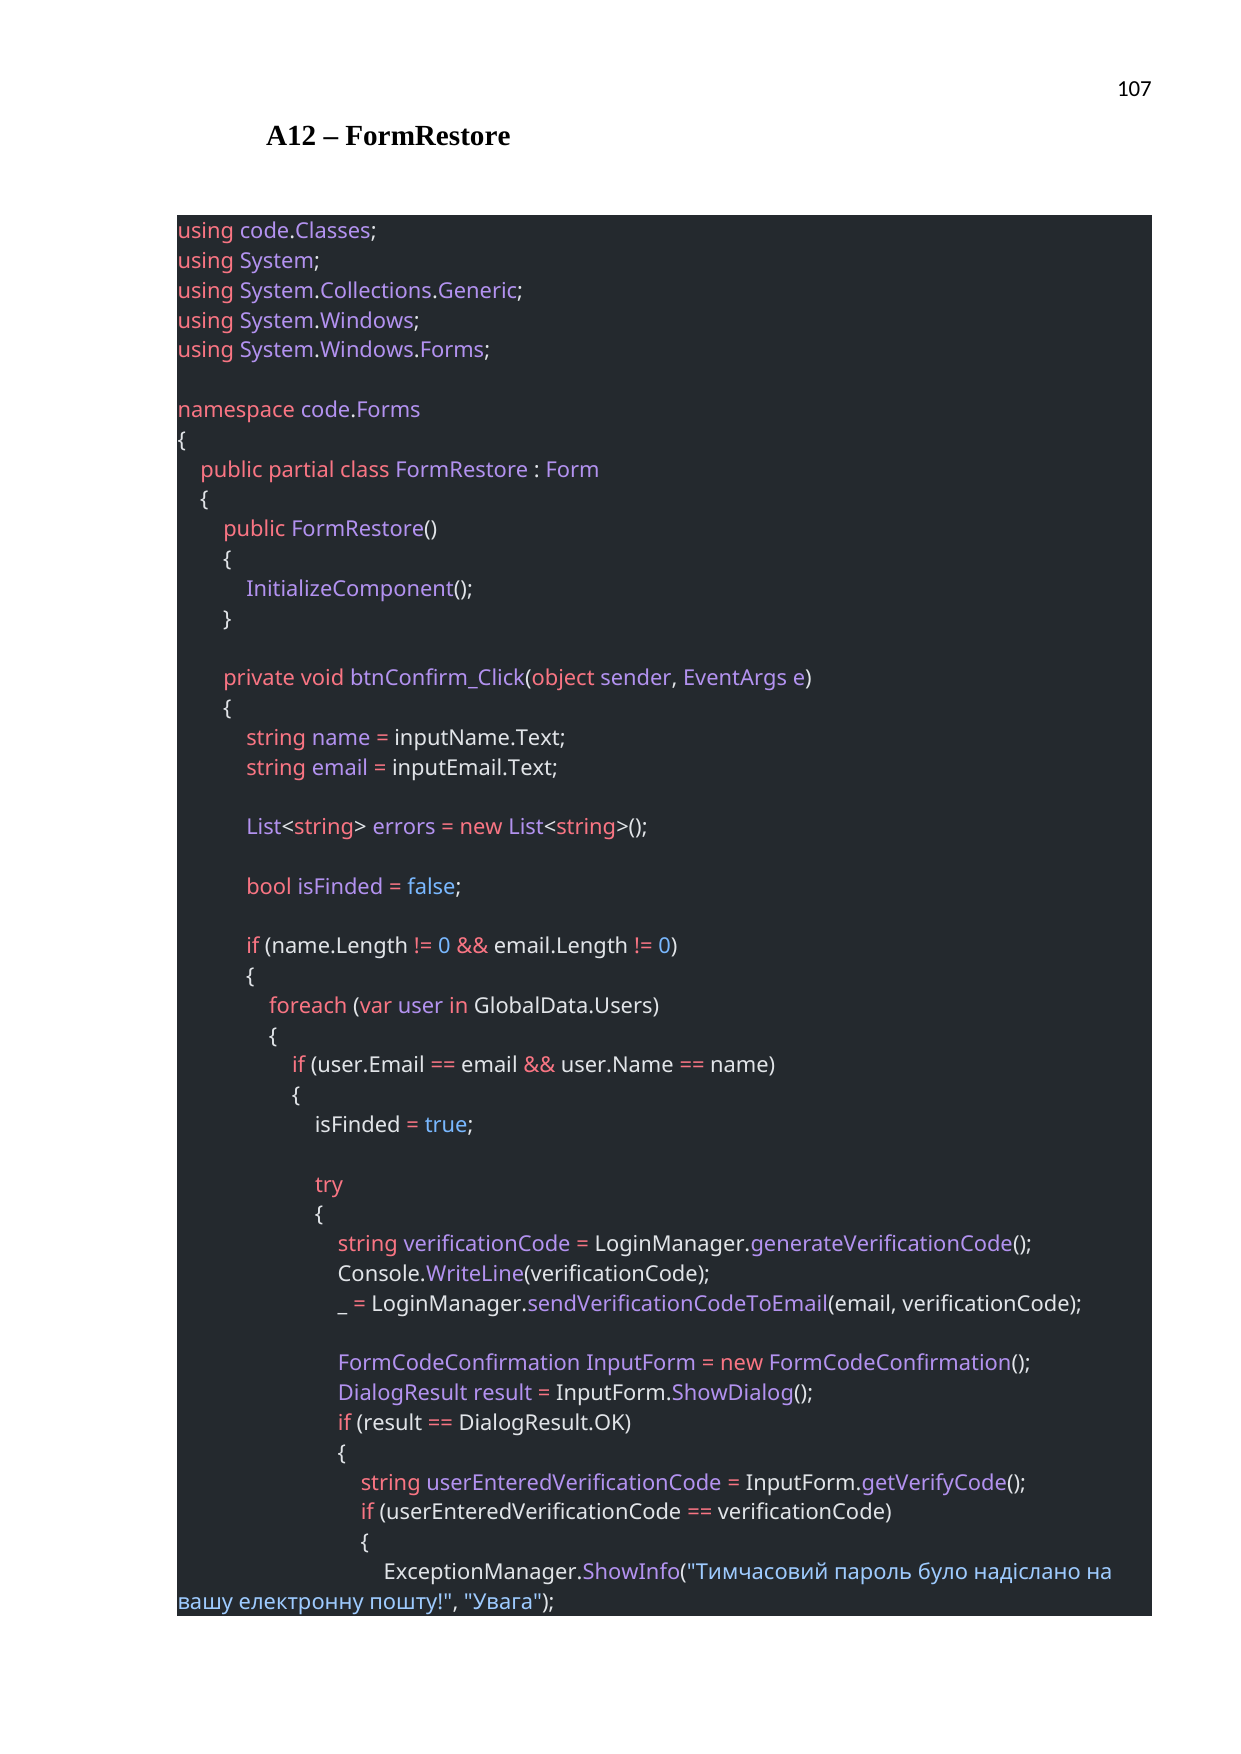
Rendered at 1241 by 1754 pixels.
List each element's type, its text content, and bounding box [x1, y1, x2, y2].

text namespace code.Forms [177, 394, 1152, 424]
text List<string> errors = new List<string>(); [177, 811, 1152, 841]
text { [177, 424, 1152, 454]
text { [177, 1437, 1152, 1467]
text Console.WriteLine(verificationCode); [177, 1258, 1152, 1288]
text public partial class FormRestore : Form [177, 454, 1152, 483]
text public FormRestore() [177, 513, 1152, 543]
text { [177, 960, 1152, 990]
text string verificationCode = LoginManager.generateVerificationCode(); [177, 1228, 1152, 1258]
text { [177, 1526, 1152, 1556]
text try [177, 1169, 1152, 1198]
text string userEnteredVerificationCode = InputForm.getVerifyCode(); [177, 1467, 1152, 1496]
text { [177, 1079, 1152, 1109]
text { [177, 483, 1152, 513]
text using System; [177, 245, 1152, 275]
text InitializeComponent(); [177, 573, 1152, 603]
text using System.Windows.Forms; [177, 334, 1152, 364]
text if (result == DialogResult.OK) [177, 1407, 1152, 1437]
text FormCodeConfirmation InputForm = new FormCodeConfirmation(); [177, 1347, 1152, 1377]
text isFinded = true; [177, 1109, 1152, 1139]
text using System.Collections.Generic; [177, 275, 1152, 305]
text } [177, 603, 1152, 632]
text if (name.Length != 0 && email.Length != 0) [177, 930, 1152, 960]
text { [177, 543, 1152, 573]
text using code.Classes; [177, 215, 1152, 245]
text _ = LoginManager.sendVerificationCodeToEmail(email, verificationCode); [177, 1288, 1152, 1318]
text { [177, 1020, 1152, 1049]
text { [177, 692, 1152, 722]
text ExceptionManager.ShowInfo("Тимчасовий пароль було надіслано на вашу електронну пошту!", "Увага"); [177, 1556, 1152, 1616]
text foreach (var user in GlobalData.Users) [177, 990, 1152, 1020]
text private void btnConfirm_Click(object sender, EventArgs e) [177, 662, 1152, 692]
text string name = inputName.Text; [177, 722, 1152, 752]
text if (userEnteredVerificationCode == verificationCode) [177, 1496, 1152, 1526]
text if (user.Email == email && user.Name == name) [177, 1049, 1152, 1079]
title А12 – FormRestore [177, 118, 1152, 152]
text using System.Windows; [177, 305, 1152, 334]
text { [177, 1198, 1152, 1228]
text string email = inputEmail.Text; [177, 752, 1152, 781]
text bool isFinded = false; [177, 871, 1152, 901]
text DialogResult result = InputForm.ShowDialog(); [177, 1377, 1152, 1407]
